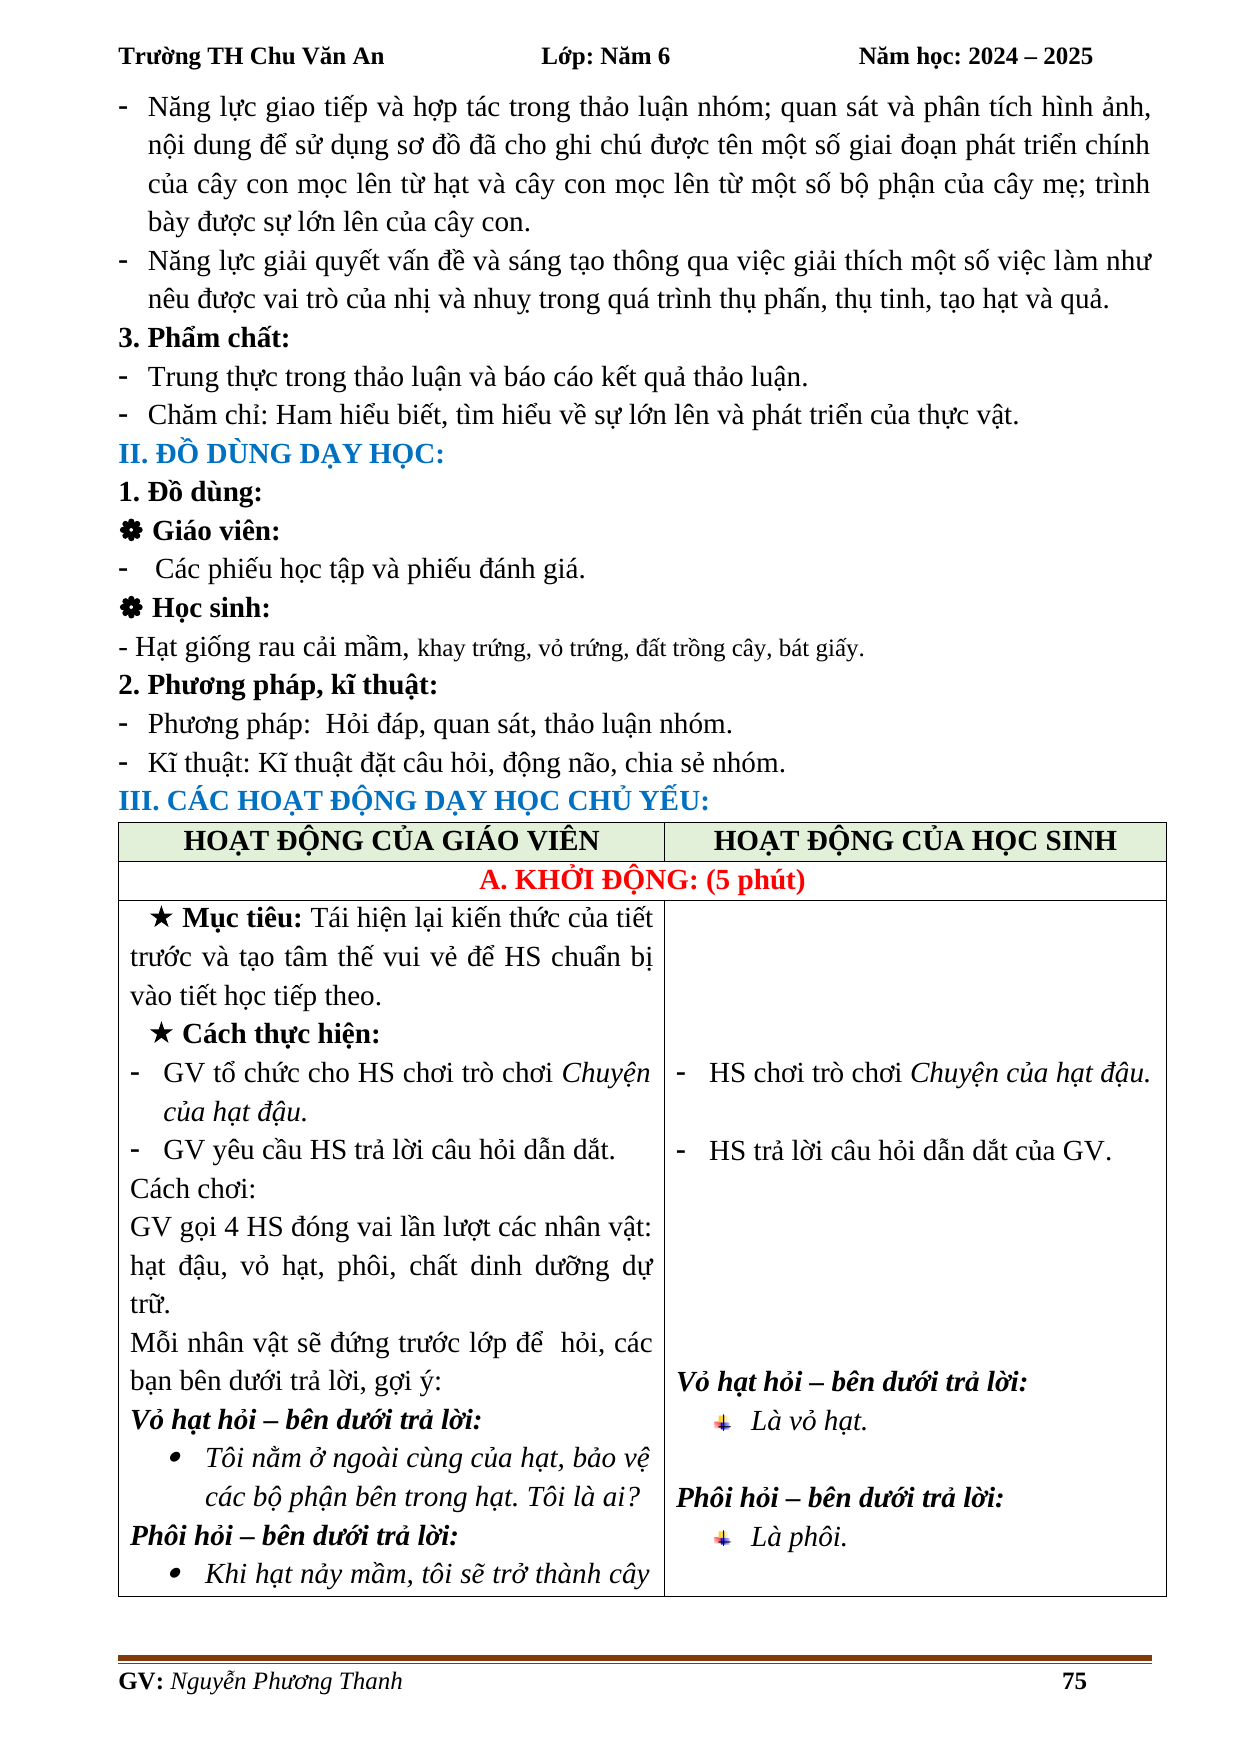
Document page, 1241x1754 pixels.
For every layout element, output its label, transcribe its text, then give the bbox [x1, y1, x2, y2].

text 1. Đồ dùng: [118, 474, 1152, 508]
text 3. Phẩm chất: [118, 320, 1152, 354]
text - Hạt giống rau cải mầm, khay trứng, vỏ trứng, đất trồng cây, bát giấy. [118, 629, 1152, 662]
text III. CÁC HOẠT ĐỘNG DẠY HỌC CHỦ YẾU: [118, 783, 1152, 817]
picture [714, 1529, 731, 1546]
list Kĩ thuật: Kĩ thuật đặt câu hỏi, động não, chia sẻ nhóm. [118, 745, 1152, 778]
list Chăm chỉ: Ham hiểu biết, tìm hiểu về sự lớn lên và phát triển của thực vật. [118, 397, 1152, 431]
table_cell A. KHỞI ĐỘNG: (5 phút) [119, 862, 1166, 899]
text Học sinh: [118, 590, 1152, 624]
table_header HOẠT ĐỘNG CỦA HỌC SINH [665, 823, 1166, 861]
list Năng lực giải quyết vấn đề và sáng tạo thông qua việc giải thích một số việc làm như nêu được vai trò của nhị và nhuỵ trong quá trình thụ phấn, thụ tinh, tạo hạt và quả. [118, 243, 1152, 315]
text II. ĐỒ DÙNG DẠY HỌC: [118, 436, 1152, 469]
list Trung thực trong thảo luận và báo cáo kết quả thảo luận. [118, 359, 1152, 392]
table_header HOẠT ĐỘNG CỦA GIÁO VIÊN [119, 823, 664, 861]
picture [714, 1413, 731, 1431]
text 2. Phương pháp, kĩ thuật: [118, 667, 1152, 701]
text Giáo viên: [118, 513, 1152, 547]
list Các phiếu học tập và phiếu đánh giá. [118, 552, 1152, 585]
list Năng lực giao tiếp và hợp tác trong thảo luận nhóm; quan sát và phân tích hình ảnh, nội dung để sử dụng sơ đồ đã cho ghi chú được tên một số giai đoạn phát triển chính của cây con mọc lên từ hạt và cây con mọc lên từ một số bộ phận của cây mẹ; trình bày được sự lớn lên của cây con. [118, 89, 1152, 238]
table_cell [665, 901, 1166, 1596]
list Phương pháp: Hỏi đáp, quan sát, thảo luận nhóm. [118, 706, 1152, 740]
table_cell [119, 901, 664, 1596]
